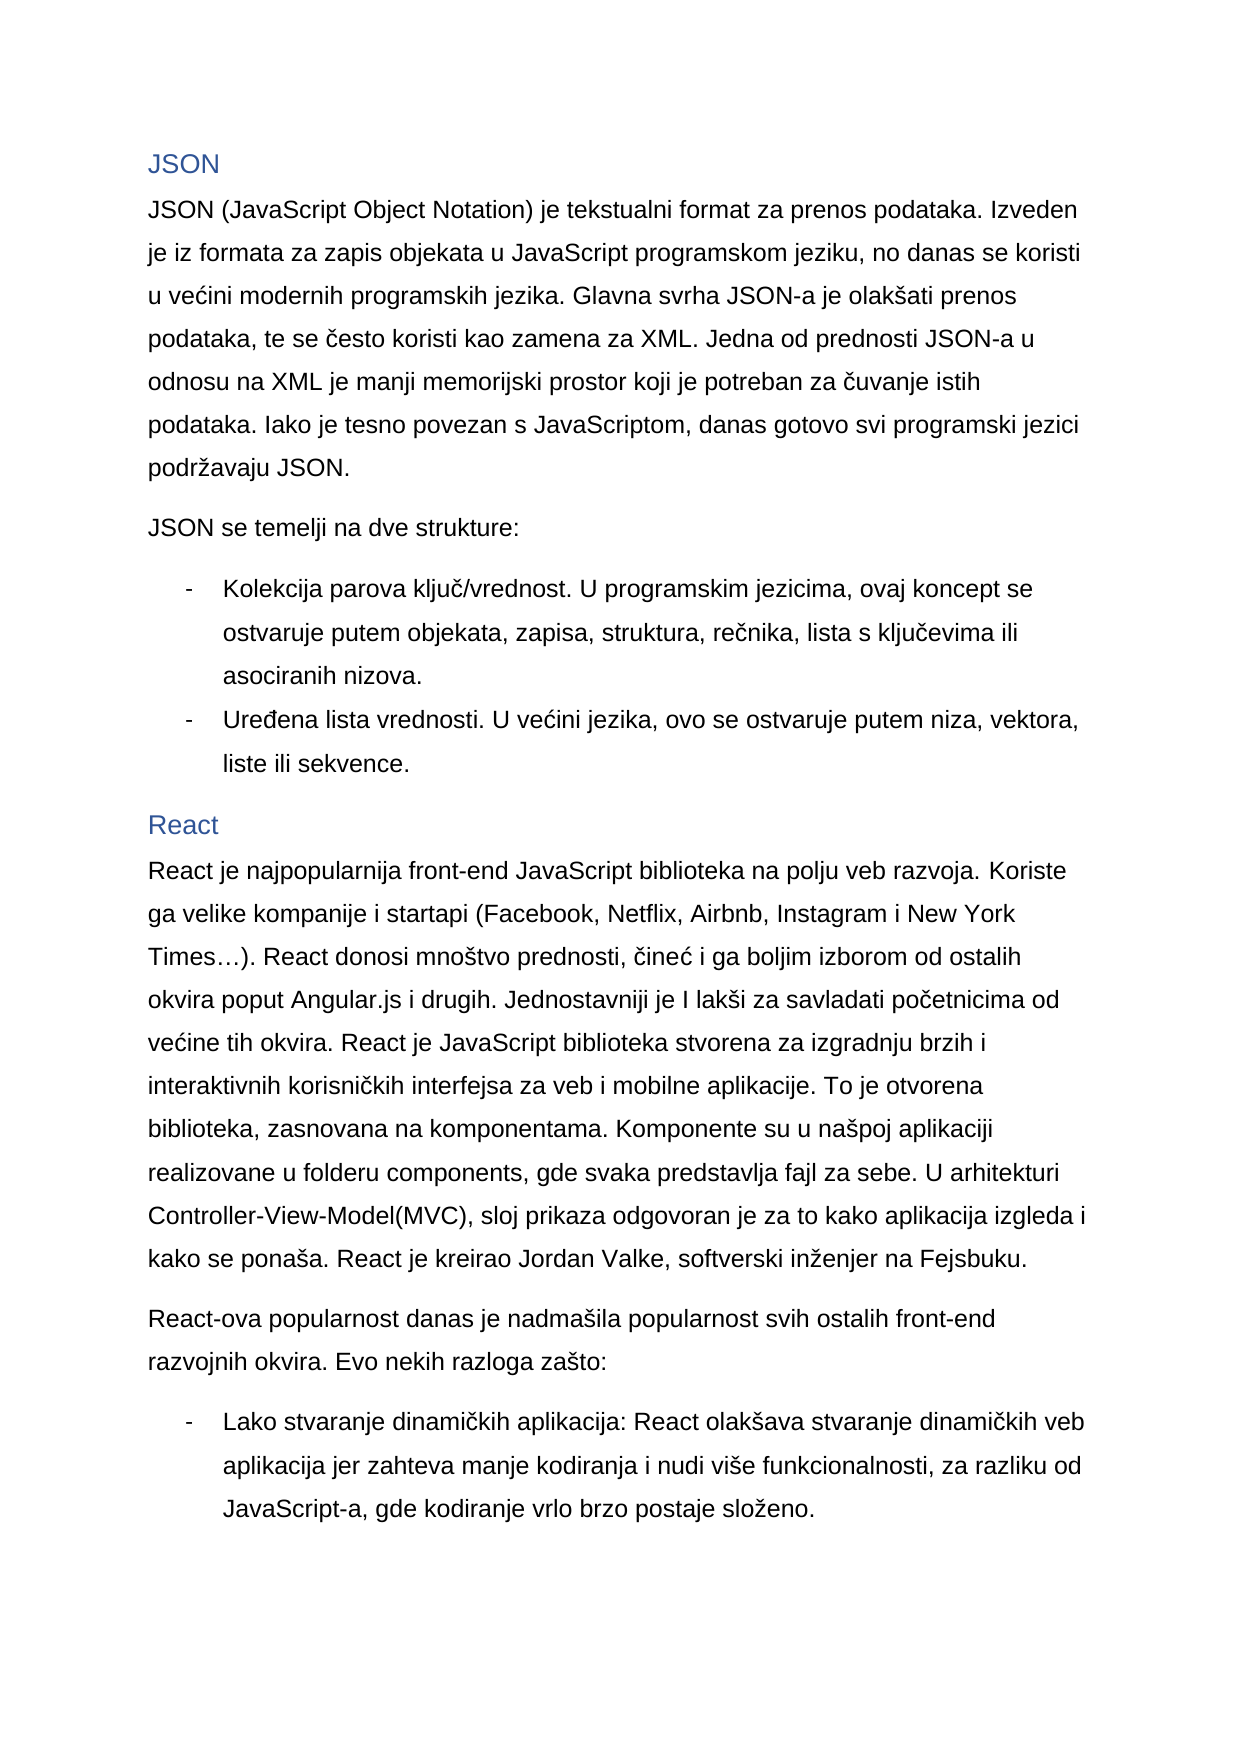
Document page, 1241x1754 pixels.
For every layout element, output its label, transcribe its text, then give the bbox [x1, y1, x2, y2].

text JSON se temelji na dve strukture: [148, 513, 1092, 542]
text JSON (JavaScript Object Notation) je tekstualni format za prenos podataka. Izveden je iz formata za zapis objekata u JavaScript programskom jeziku, no danas se koristi u većini modernih programskih jezika. Glavna svrha JSON-a je olakšati prenos podataka, te se često koristi kao zamena za XML. Jedna od prednosti JSON-a u odnosu na XML je manji memorijski prostor koji je potreban za čuvanje istih podataka. Iako je tesno povezan s JavaScriptom, danas gotovo svi programski jezici podržavaju JSON. [148, 194, 1092, 482]
subtitle JSON [148, 148, 1092, 179]
list Uređena lista vrednosti. U većini jezika, ovo se ostvaruje putem niza, vektora, liste ili sekvence. [185, 704, 1092, 778]
text React-ova popularnost danas je nadmašila popularnost svih ostalih front-end razvojnih okvira. Evo nekih razloga zašto: [148, 1303, 1092, 1375]
list Kolekcija parova ključ/vrednost. U programskim jezicima, ovaj koncept se ostvaruje putem objekata, zapisa, struktura, rečnika, lista s ključevima ili asociranih nizova. [185, 573, 1092, 690]
subtitle React [148, 809, 1092, 840]
text React je najpopularnija front-end JavaScript biblioteka na polju veb razvoja. Koriste ga velike kompanije i startapi (Facebook, Netflix, Airbnb, Instagram i New York Times…). React donosi mnoštvo prednosti, čineć i ga boljim izborom od ostalih okvira poput Angular.js i drugih. Jednostavniji je I lakši za savladati početnicima od većine tih okvira. React je JavaScript biblioteka stvorena za izgradnju brzih i interaktivnih korisničkih interfejsa za veb i mobilne aplikacije. To je otvorena biblioteka, zasnovana na komponentama. Komponente su u našpoj aplikaciji realizovane u folderu components, gde svaka predstavlja fajl za sebe. U arhitekturi Controller-View-Model(MVC), sloj prikaza odgovoran je za to kako aplikacija izgleda i kako se ponaša. React je kreirao Jordan Valke, softverski inženjer na Fejsbuku. [148, 856, 1092, 1272]
list Lako stvaranje dinamičkih aplikacija: React olakšava stvaranje dinamičkih veb aplikacija jer zahteva manje kodiranja i nudi više funkcionalnosti, za razliku od JavaScript-a, gde kodiranje vrlo brzo postaje složeno. [185, 1406, 1092, 1523]
